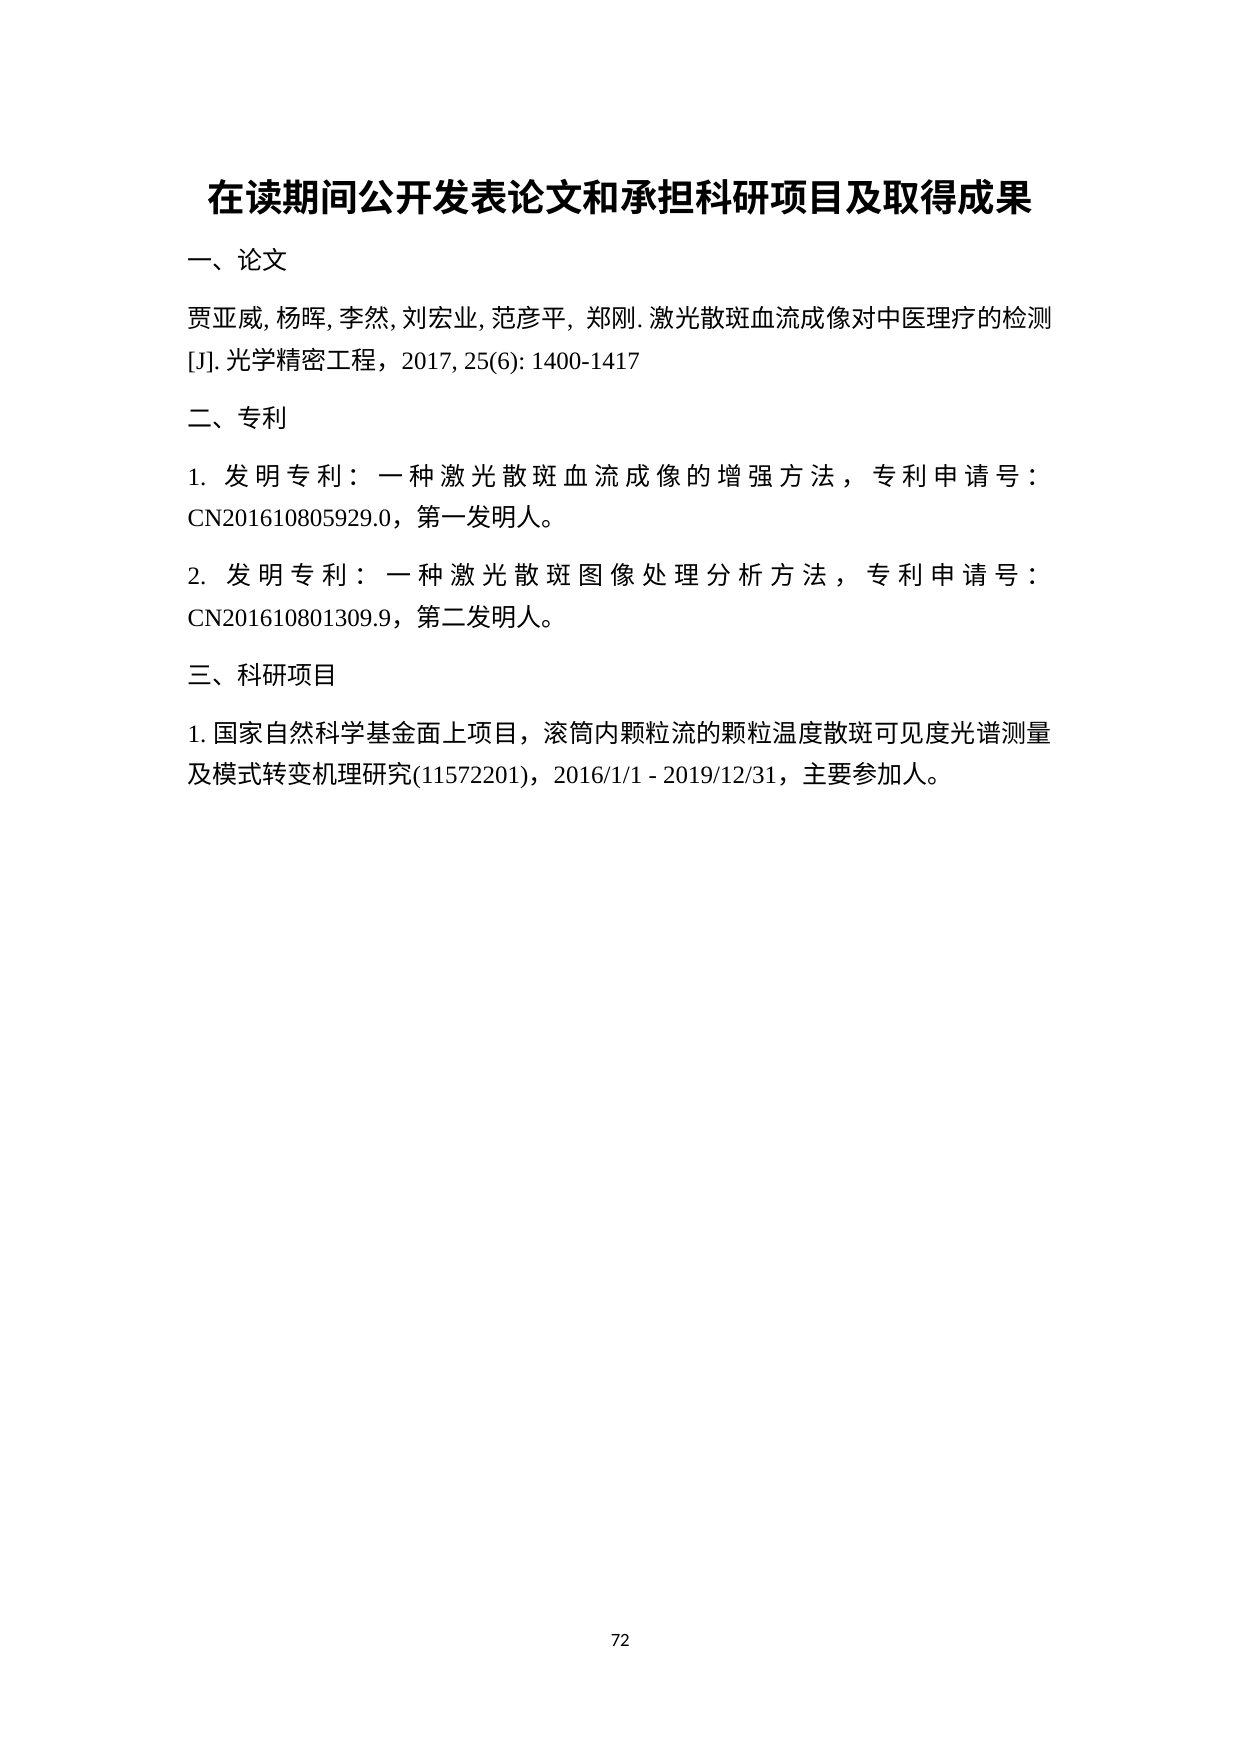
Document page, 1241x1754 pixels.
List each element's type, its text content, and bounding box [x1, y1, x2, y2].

text 贾亚威, 杨晖, 李然, 刘宏业, 范彦平, 郑刚. 激光散斑血流成像对中医理疗的检测[J]. 光学精密工程，2017, 25(6): 1400-1417 [187, 294, 1053, 377]
text 2. 发明专利：一种激光散斑图像处理分析方法，专利申请号：CN201610801309.9，第二发明人。 [187, 551, 1053, 634]
text 二、专利 [187, 394, 1053, 435]
text 三、科研项目 [187, 651, 1053, 692]
text 1. 国家自然科学基金面上项目，滚筒内颗粒流的颗粒温度散斑可见度光谱测量及模式转变机理研究(11572201)，2016/1/1 - 2019/12/31，主要参加人。 [187, 709, 1053, 792]
text 1. 发明专利：一种激光散斑血流成像的增强方法，专利申请号：CN201610805929.0，第一发明人。 [187, 452, 1053, 535]
text 在读期间公开发表论文和承担科研项目及取得成果 [187, 178, 1053, 220]
text 一、论文 [187, 236, 1053, 278]
